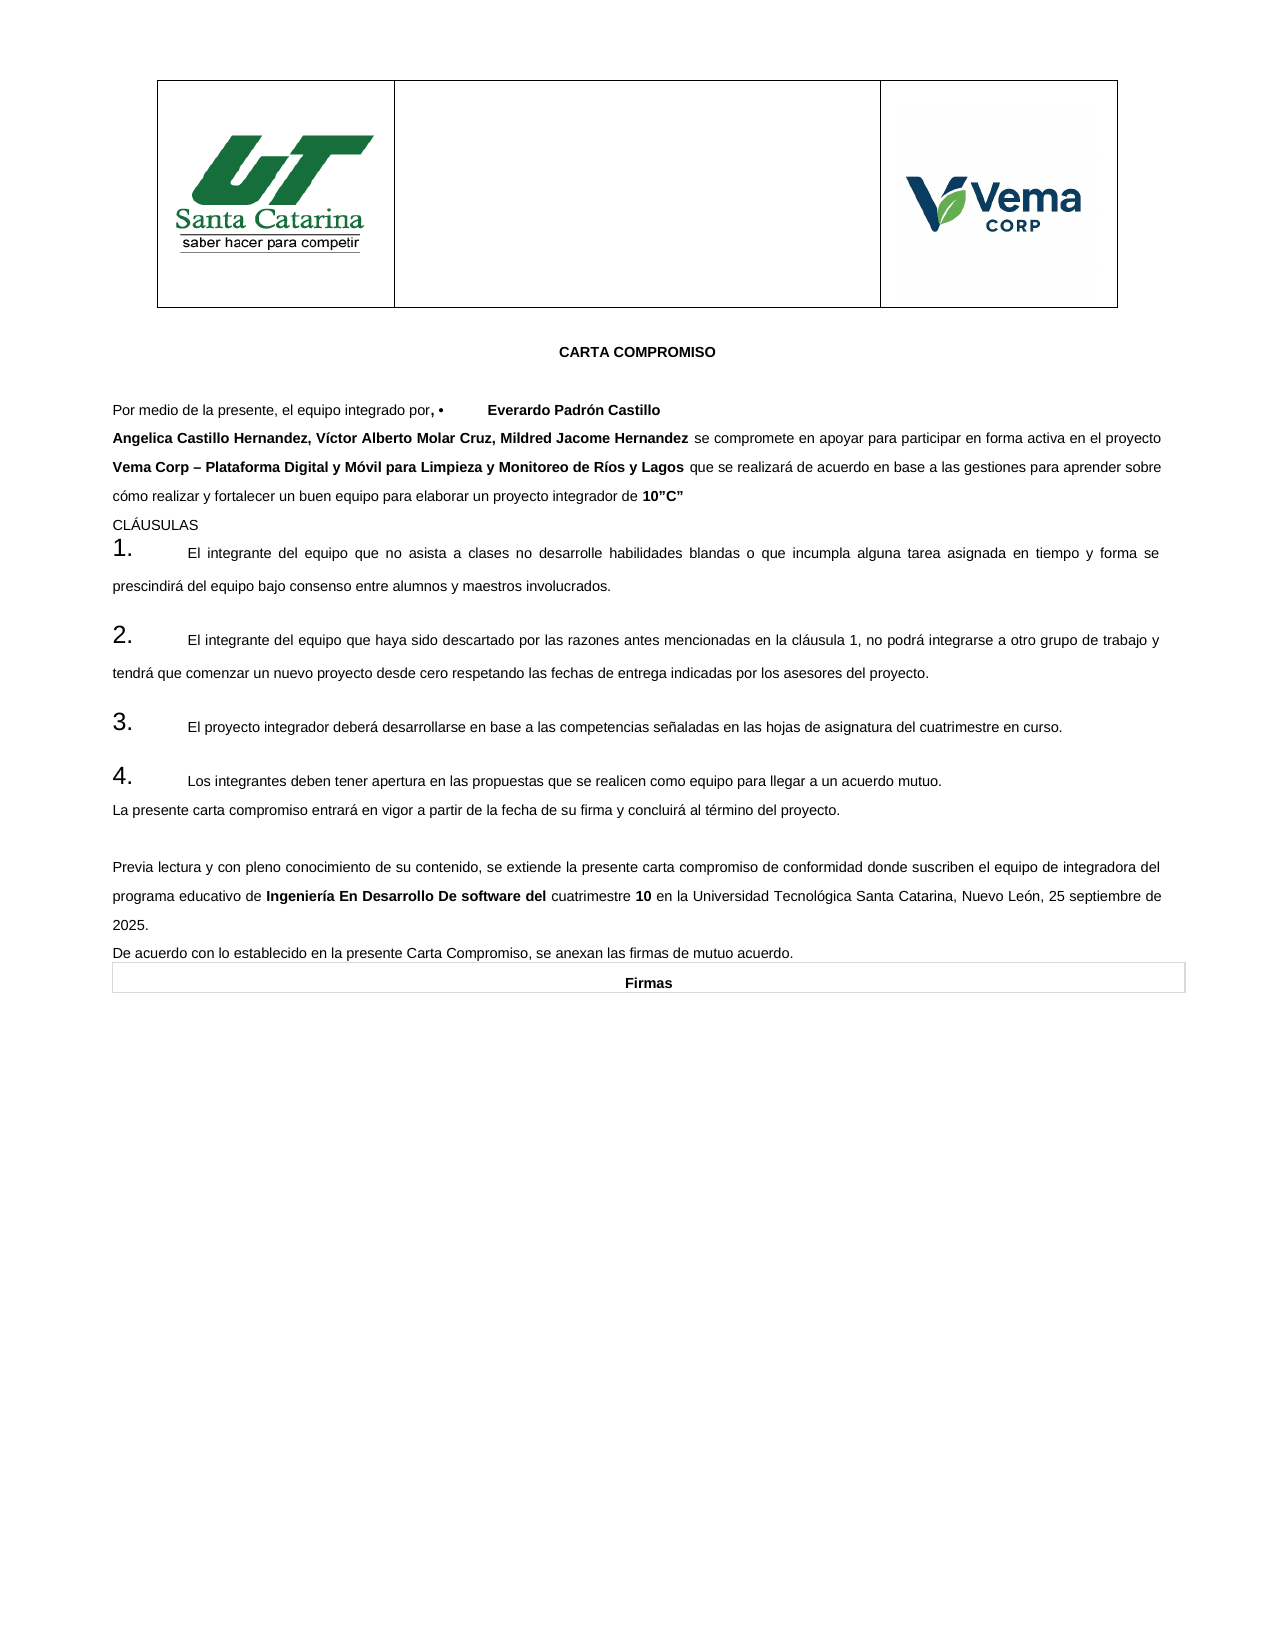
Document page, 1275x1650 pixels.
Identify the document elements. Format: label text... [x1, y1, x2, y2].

text Por medio de la presente, el equipo integrado por, • Everardo Padrón Castillo [112, 389, 1162, 418]
list El integrante del equipo que haya sido descartado por las razones antes mencionadas en la cláusula 1, no podrá integrarse a otro grupo de trabajo y tendrá que comenzar un nuevo proyecto desde cero respetando las fechas de entrega indicadas por los asesores del proyecto. [112, 620, 1162, 682]
text CLÁUSULAS [112, 504, 1162, 533]
list El integrante del equipo que no asista a clases no desarrolle habilidades blandas o que incumpla alguna tarea asignada en tiempo y forma se prescindirá del equipo bajo consenso entre alumnos y maestros involucrados. [112, 533, 1162, 595]
picture [893, 103, 1098, 307]
text De acuerdo con lo establecido en la presente Carta Compromiso, se anexan las firmas de mutuo acuerdo. [112, 933, 1162, 962]
text La presente carta compromiso entrará en vigor a partir de la fecha de su firma y concluirá al término del proyecto. [112, 789, 1162, 818]
text Previa lectura y con pleno conocimiento de su contenido, se extiende la presente carta compromiso de conformidad donde suscriben el equipo de integradora del programa educativo de Ingeniería En Desarrollo De software del cuatrimestre 10 en la Universidad Tecnológica Santa Catarina, Nuevo León, 25 septiembre de 2025. [112, 847, 1162, 933]
list El proyecto integrador deberá desarrollarse en base a las competencias señaladas en las hojas de asignatura del cuatrimestre en curso. [112, 707, 1162, 736]
text CARTA COMPROMISO [112, 332, 1162, 361]
list Los integrantes deben tener apertura en las propuestas que se realicen como equipo para llegar a un acuerdo mutuo. [112, 761, 1162, 789]
table_header Firmas [113, 963, 1184, 992]
picture [168, 128, 383, 260]
text Angelica Castillo Hernandez, Víctor Alberto Molar Cruz, Mildred Jacome Hernandez se compromete en apoyar para participar en forma activa en el proyecto Vema Corp – Plataforma Digital y Móvil para Limpieza y Monitoreo de Ríos y Lagos que se realizará de acuerdo en base a las gestiones para aprender sobre cómo realizar y fortalecer un buen equipo para elaborar un proyecto integrador de 10”C” [112, 418, 1162, 504]
